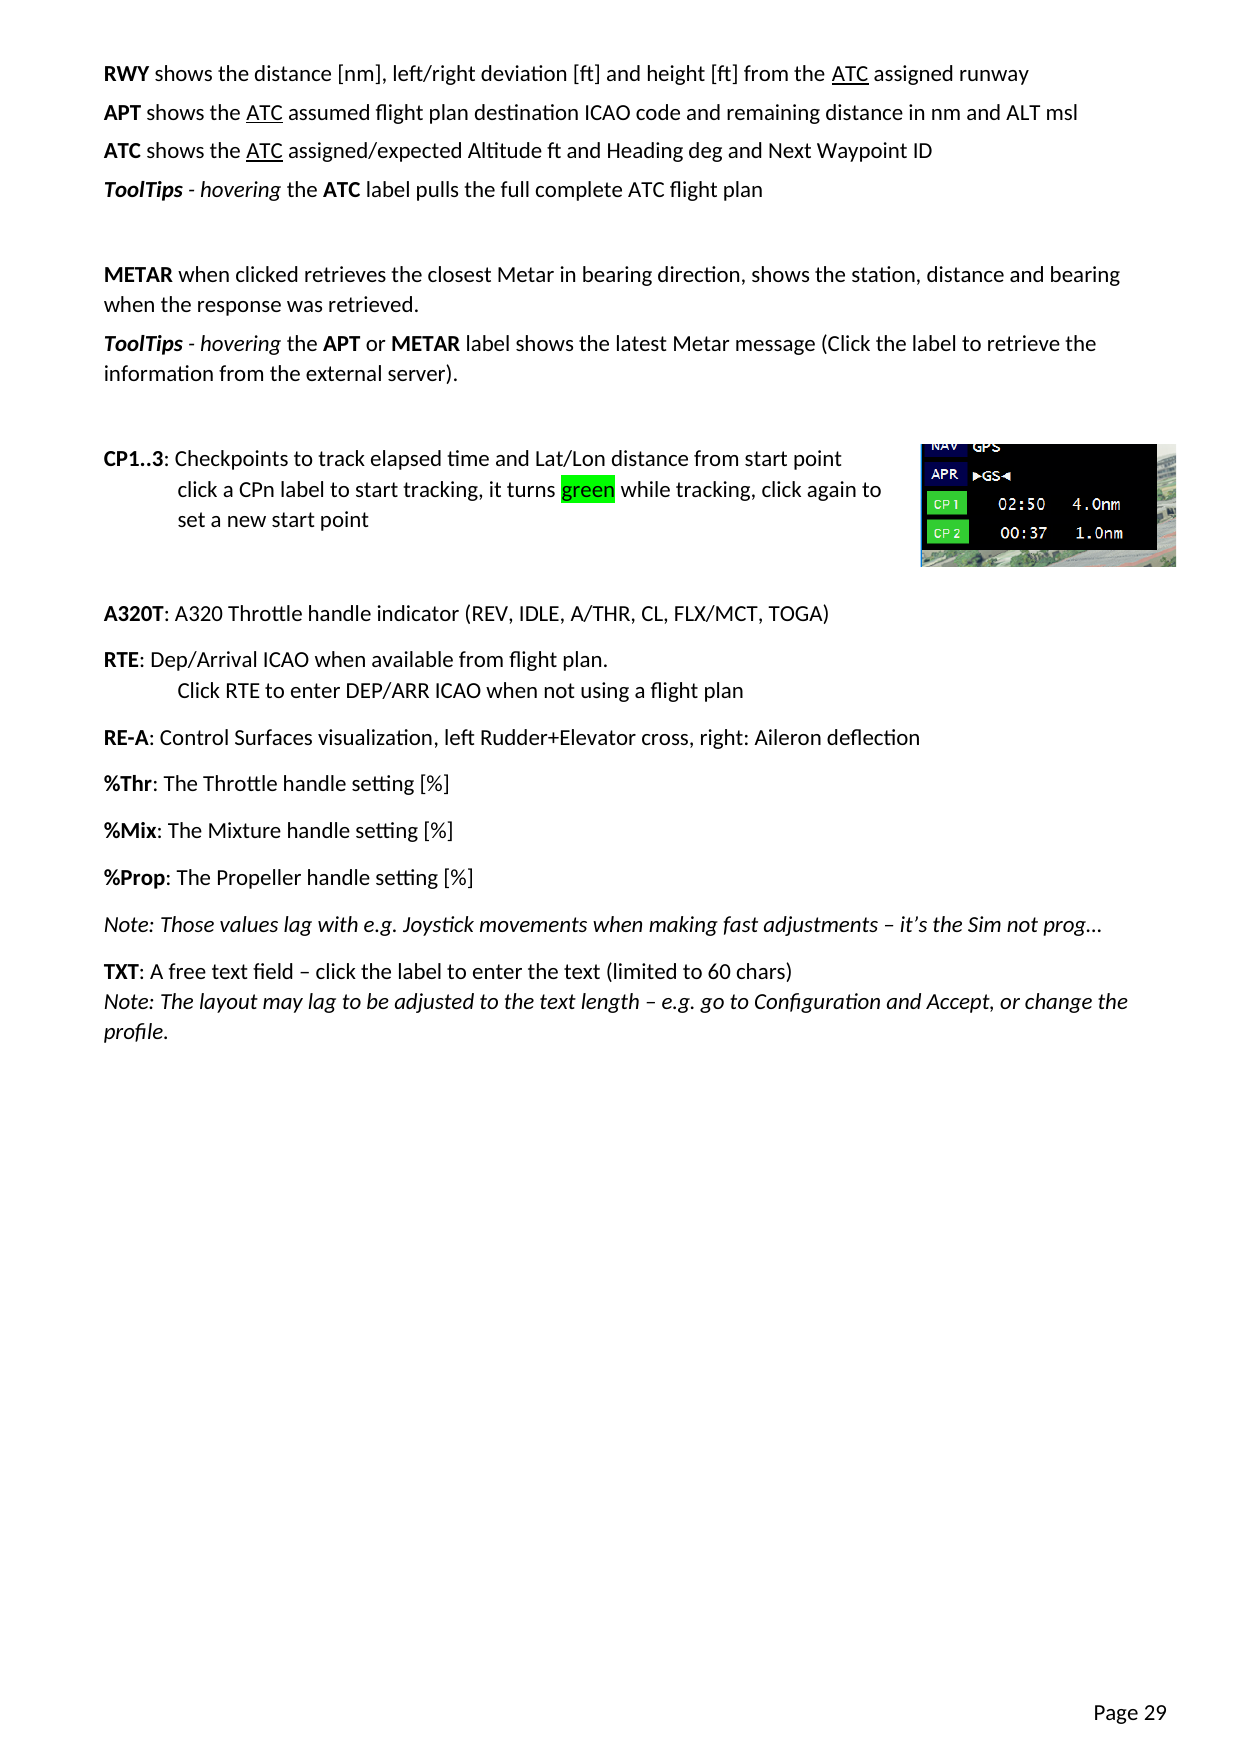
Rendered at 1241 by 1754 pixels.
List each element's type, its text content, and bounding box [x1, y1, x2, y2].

text ToolTips - hovering the APT or METAR label shows the latest Metar message (Click the label to retrieve the information from the external server). [103, 329, 1167, 387]
text A320T: A320 Throttle handle indicator (REV, IDLE, A/THR, CL, FLX/MCT, TOGA) [103, 599, 1167, 627]
text ToolTips - hovering the ATC label pulls the full complete ATC flight plan [103, 175, 1167, 203]
text %Mix: The Mixture handle setting [%] [103, 816, 1167, 844]
text RE-A: Control Surfaces visualization, left Rudder+Elevator cross, right: Aileron deflection [103, 723, 1167, 751]
text METAR when clicked retrieves the closest Metar in bearing direction, shows the station, distance and bearing when the response was retrieved. [103, 260, 1167, 318]
text %Prop: The Propeller handle setting [%] [103, 863, 1167, 891]
text APT shows the ATC assumed flight plan destination ICAO code and remaining distance in nm and ALT msl [103, 98, 1167, 126]
text RWY shows the distance [nm], left/right deviation [ft] and height [ft] from the ATC assigned runway [103, 59, 1167, 87]
text RTE: Dep/Arrival ICAO when available from flight plan. Click RTE to enter DEP/ARR ICAO when not using a flight plan [103, 646, 1167, 704]
text %Thr: The Throttle handle setting [%] [103, 769, 1167, 797]
text ATC shows the ATC assigned/expected Altitude ft and Heading deg and Next Waypoint ID [103, 136, 1167, 164]
text CP1..3: Checkpoints to track elapsed time and Lat/Lon distance from start point click a CPn label to start tracking, it turns green while tracking, click again to set a new start point [103, 444, 920, 533]
text TXT: A free text field – click the label to enter the text (limited to 60 chars) Note: The layout may lag to be adjusted to the text length – e.g. go to Configuration and Accept, or change the profile. [103, 957, 1167, 1045]
picture [920, 444, 1177, 567]
text Note: Those values lag with e.g. Joystick movements when making fast adjustments – it’s the Sim not prog… [103, 910, 1167, 938]
